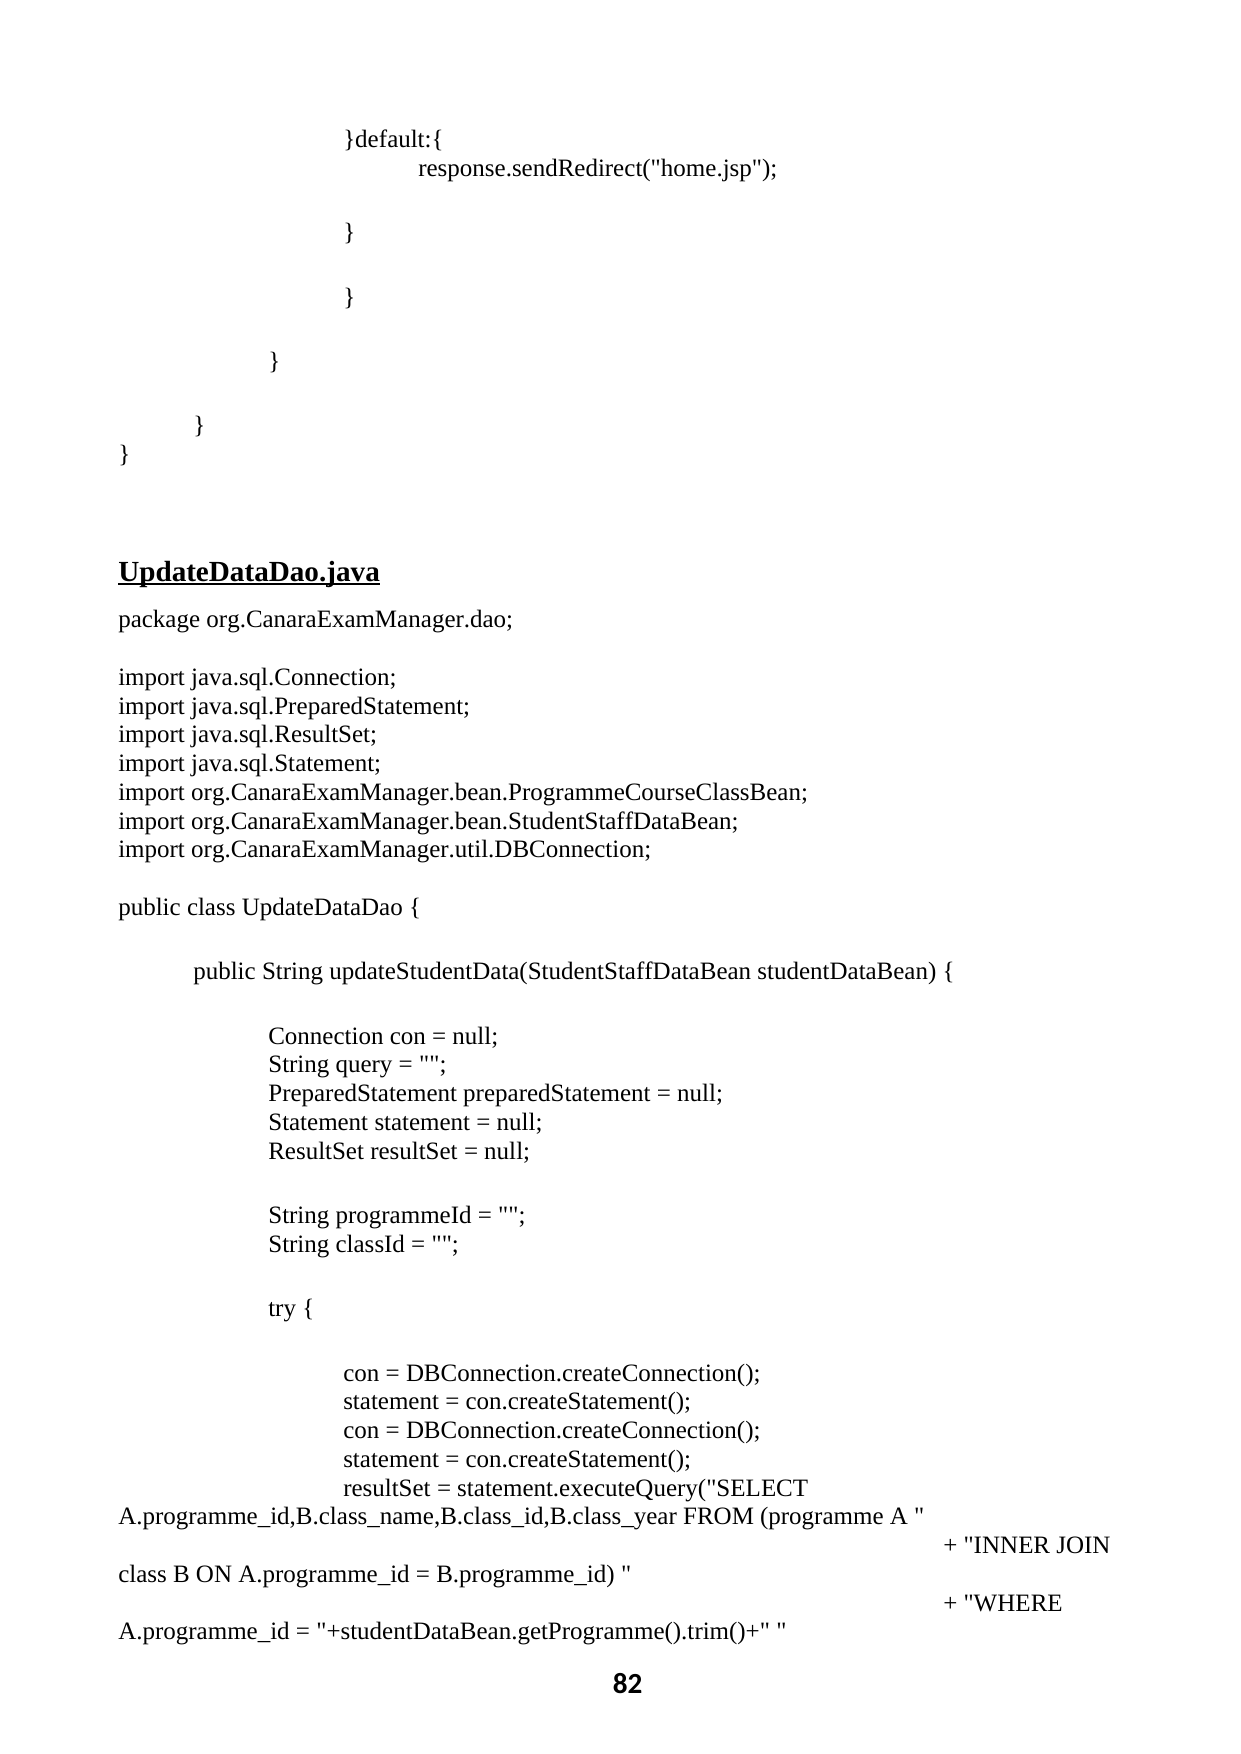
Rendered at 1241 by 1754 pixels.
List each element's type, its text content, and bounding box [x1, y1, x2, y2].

text PreparedStatement preparedStatement = null; [118, 1078, 1137, 1107]
text import org.CanaraExamManager.bean.ProgrammeCourseClassBean; [118, 777, 1137, 806]
text public String updateStudentData(StudentStaffDataBean studentDataBean) { [118, 956, 1137, 985]
text } [118, 346, 1137, 375]
text } [118, 217, 1137, 246]
text package org.CanaraExamManager.dao; [118, 604, 1137, 633]
text ResultSet resultSet = null; [118, 1136, 1137, 1164]
text import org.CanaraExamManager.util.DBConnection; [118, 834, 1137, 863]
text statement = con.createStatement(); [118, 1386, 1137, 1415]
text String query = ""; [118, 1049, 1137, 1078]
text String classId = ""; [118, 1229, 1137, 1258]
text } [118, 439, 1137, 468]
text response.sendRedirect("home.jsp"); [118, 153, 1137, 182]
text } [118, 282, 1137, 311]
text Statement statement = null; [118, 1107, 1137, 1136]
text + "INNER JOIN class B ON A.programme_id = B.programme_id) " [118, 1530, 1137, 1588]
text + "WHERE A.programme_id = "+studentDataBean.getProgramme().trim()+" " [118, 1588, 1137, 1645]
text String programmeId = ""; [118, 1200, 1137, 1229]
text resultSet = statement.executeQuery("SELECT A.programme_id,B.class_name,B.class_id,B.class_year FROM (programme A " [118, 1473, 1137, 1530]
text try { [118, 1293, 1137, 1322]
text } [118, 411, 1137, 439]
text UpdateDataDao.java [118, 554, 1137, 588]
text statement = con.createStatement(); [118, 1444, 1137, 1473]
text Connection con = null; [118, 1021, 1137, 1049]
text import java.sql.PreparedStatement; [118, 691, 1137, 719]
text public class UpdateDataDao { [118, 892, 1137, 921]
text import org.CanaraExamManager.bean.StudentStaffDataBean; [118, 806, 1137, 834]
text import java.sql.Statement; [118, 748, 1137, 777]
text con = DBConnection.createConnection(); [118, 1415, 1137, 1444]
text con = DBConnection.createConnection(); [118, 1358, 1137, 1386]
text import java.sql.Connection; [118, 662, 1137, 691]
text }default:{ [118, 124, 1137, 153]
text import java.sql.ResultSet; [118, 719, 1137, 748]
